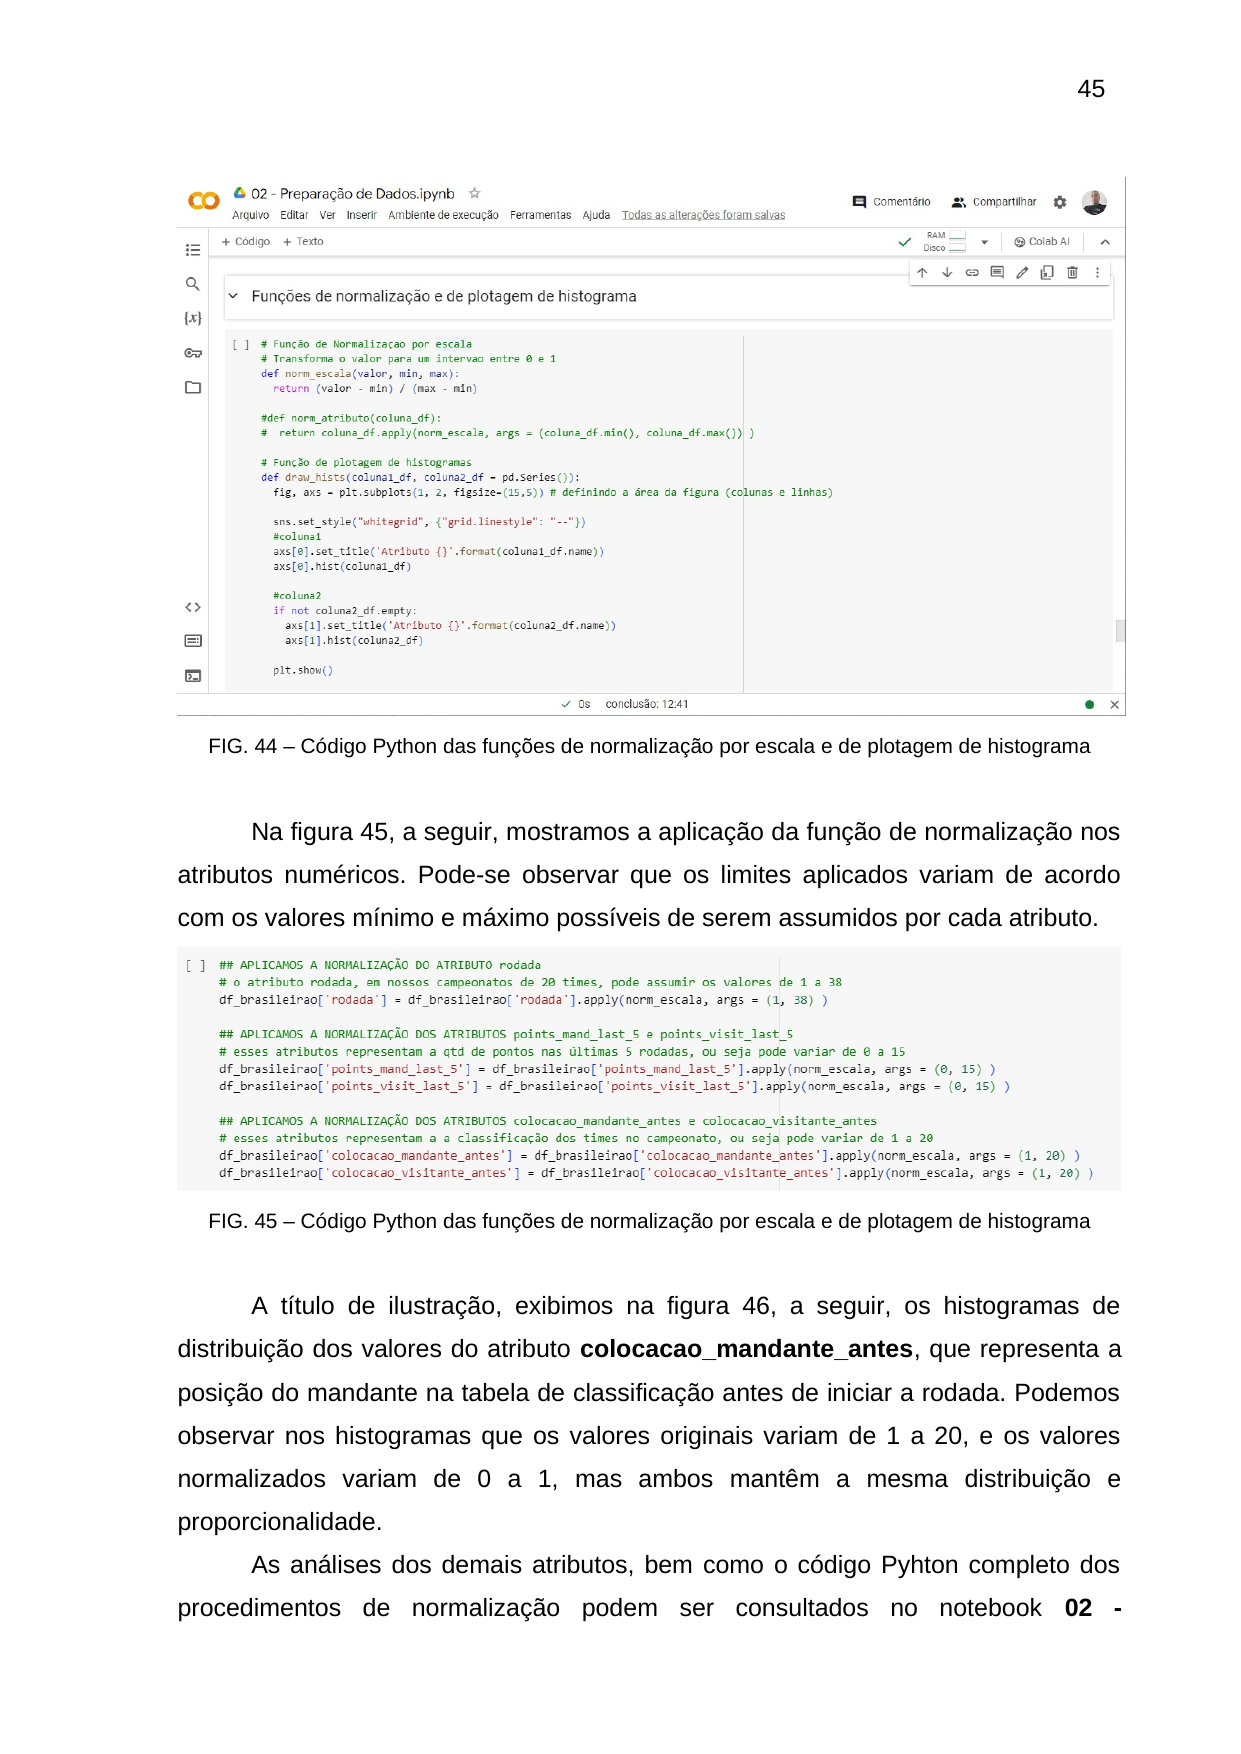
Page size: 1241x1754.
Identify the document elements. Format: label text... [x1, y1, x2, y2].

text FIG. 44 – Código Python das funções de normalização por escala e de plotagem de histograma [177, 730, 1122, 759]
picture [177, 177, 1126, 716]
text Na figura 45, a seguir, mostramos a aplicação da função de normalização nos atributos numéricos. Pode-se observar que os limites aplicados variam de acordo com os valores mínimo e máximo possíveis de serem assumidos por cada atributo. [177, 816, 1122, 931]
picture [177, 945, 1121, 1191]
text A título de ilustração, exibimos na figura 46, a seguir, os histogramas de distribuição dos valores do atributo colocacao_mandante_antes, que representa a posição do mandante na tabela de classificação antes de iniciar a rodada. Podemos observar nos histogramas que os valores originais variam de 1 a 20, e os valores normalizados variam de 0 a 1, mas ambos mantêm a mesma distribuição e proporcionalidade. [177, 1291, 1122, 1536]
text FIG. 45 – Código Python das funções de normalização por escala e de plotagem de histograma [177, 1205, 1122, 1234]
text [177, 1550, 1122, 1622]
